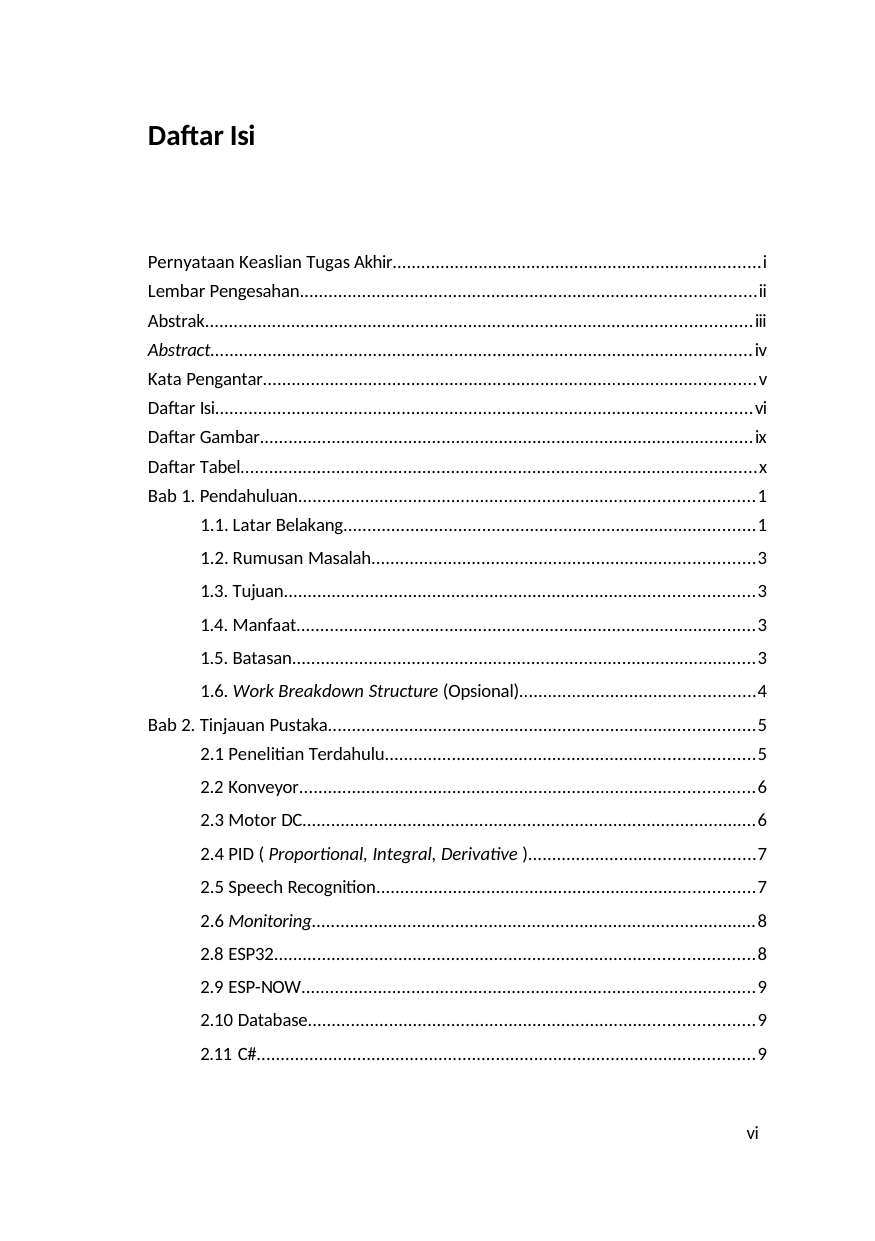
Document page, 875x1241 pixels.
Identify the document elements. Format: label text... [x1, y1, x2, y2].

subtitle Daftar Isi [148, 117, 786, 153]
